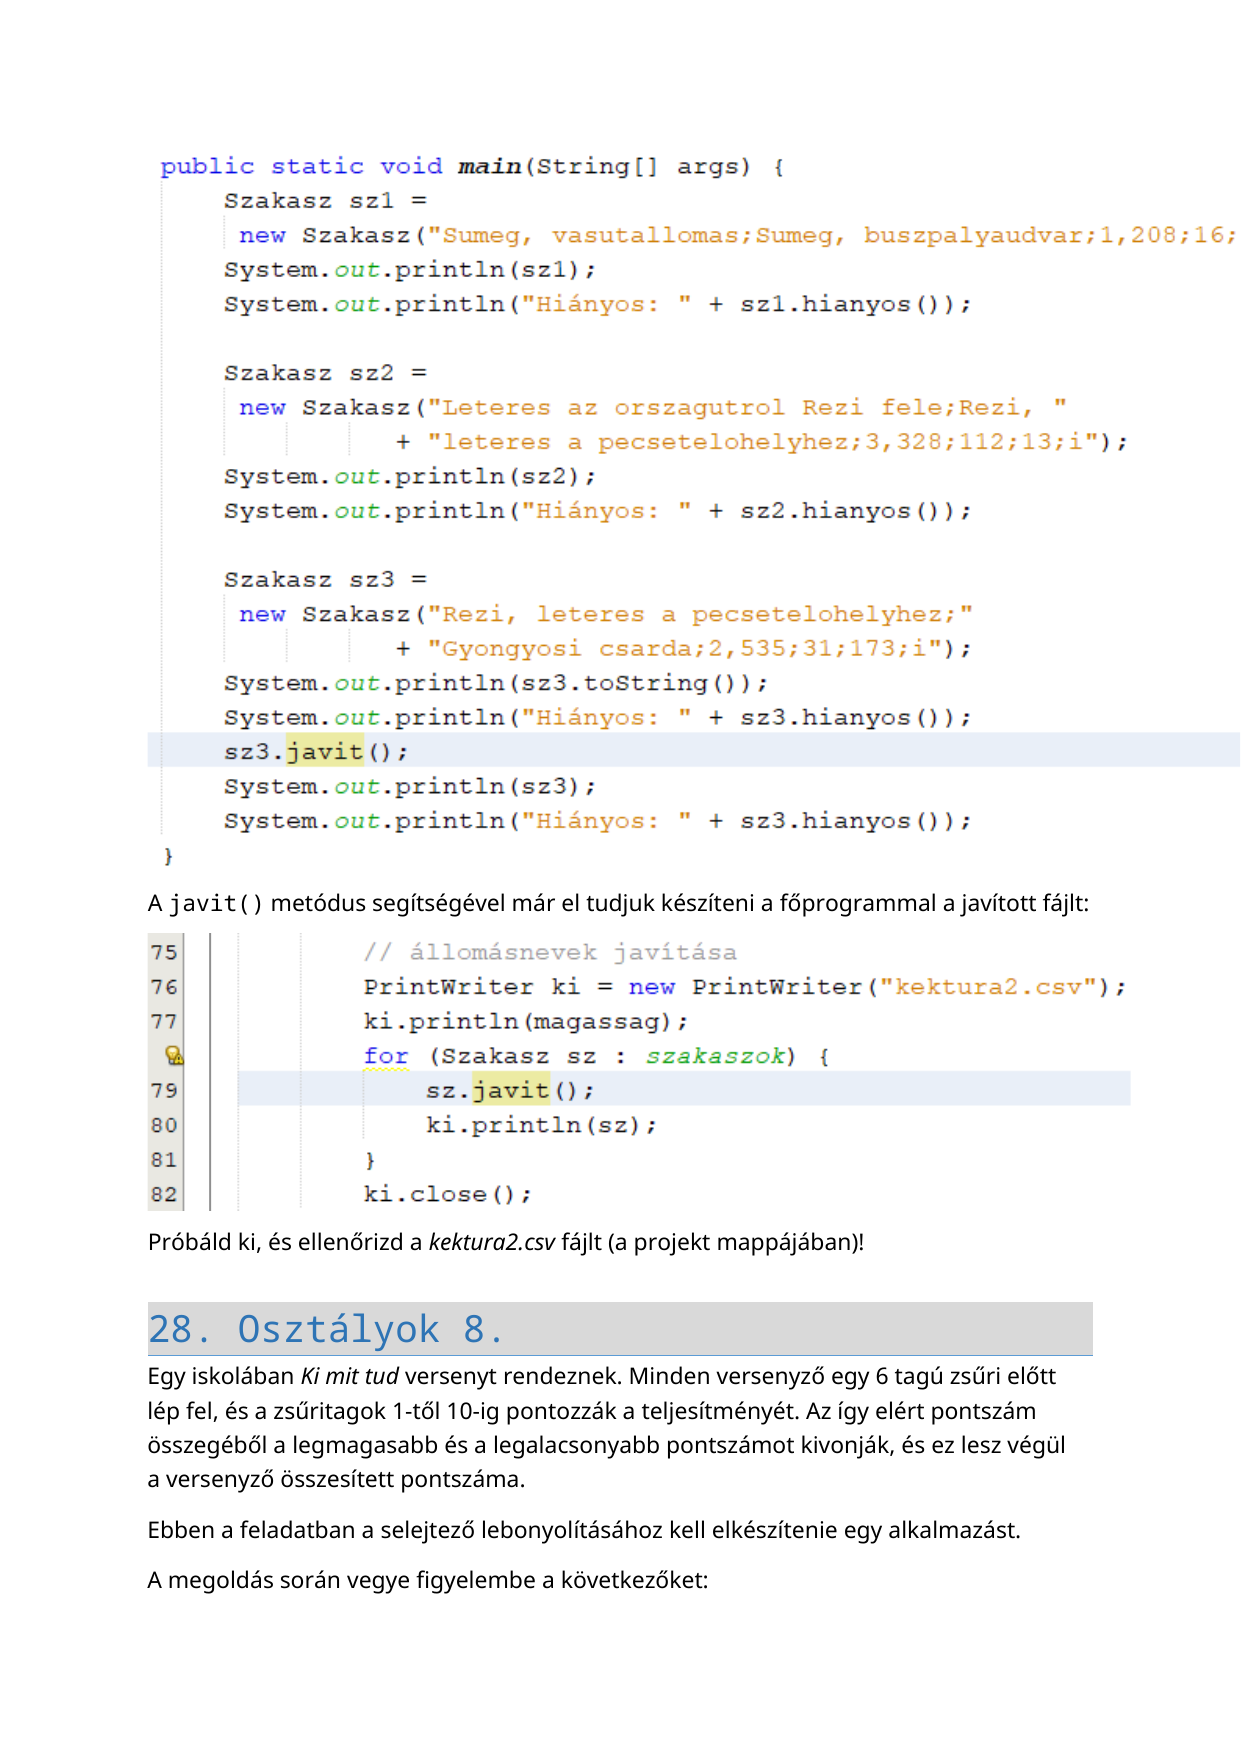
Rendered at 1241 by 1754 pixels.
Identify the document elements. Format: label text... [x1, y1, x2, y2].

picture [147, 147, 1241, 872]
subtitle 28. Osztályok 8. [148, 1302, 1093, 1355]
text A javit() metódus segítségével már el tudjuk készíteni a főprogrammal a javított fájlt: [148, 887, 1093, 918]
picture [147, 933, 1131, 1211]
text A megoldás során vegye figyelembe a következőket: [147, 1564, 1068, 1595]
text Egy iskolában Ki mit tud versenyt rendeznek. Minden versenyző egy 6 tagú zsűri előtt lép fel, és a zsűritagok 1-től 10-ig pontozzák a teljesítményét. Az így elért pontszám összegéből a legmagasabb és a legalacsonyabb pontszámot kivonják, és ez lesz végül a versenyző összesített pontszáma. [147, 1360, 1068, 1494]
text Ebben a feladatban a selejtező lebonyolításához kell elkészítenie egy alkalmazást. [147, 1514, 1068, 1545]
text Próbáld ki, és ellenőrizd a kektura2.csv fájlt (a projekt mappájában)! [148, 1226, 1093, 1257]
